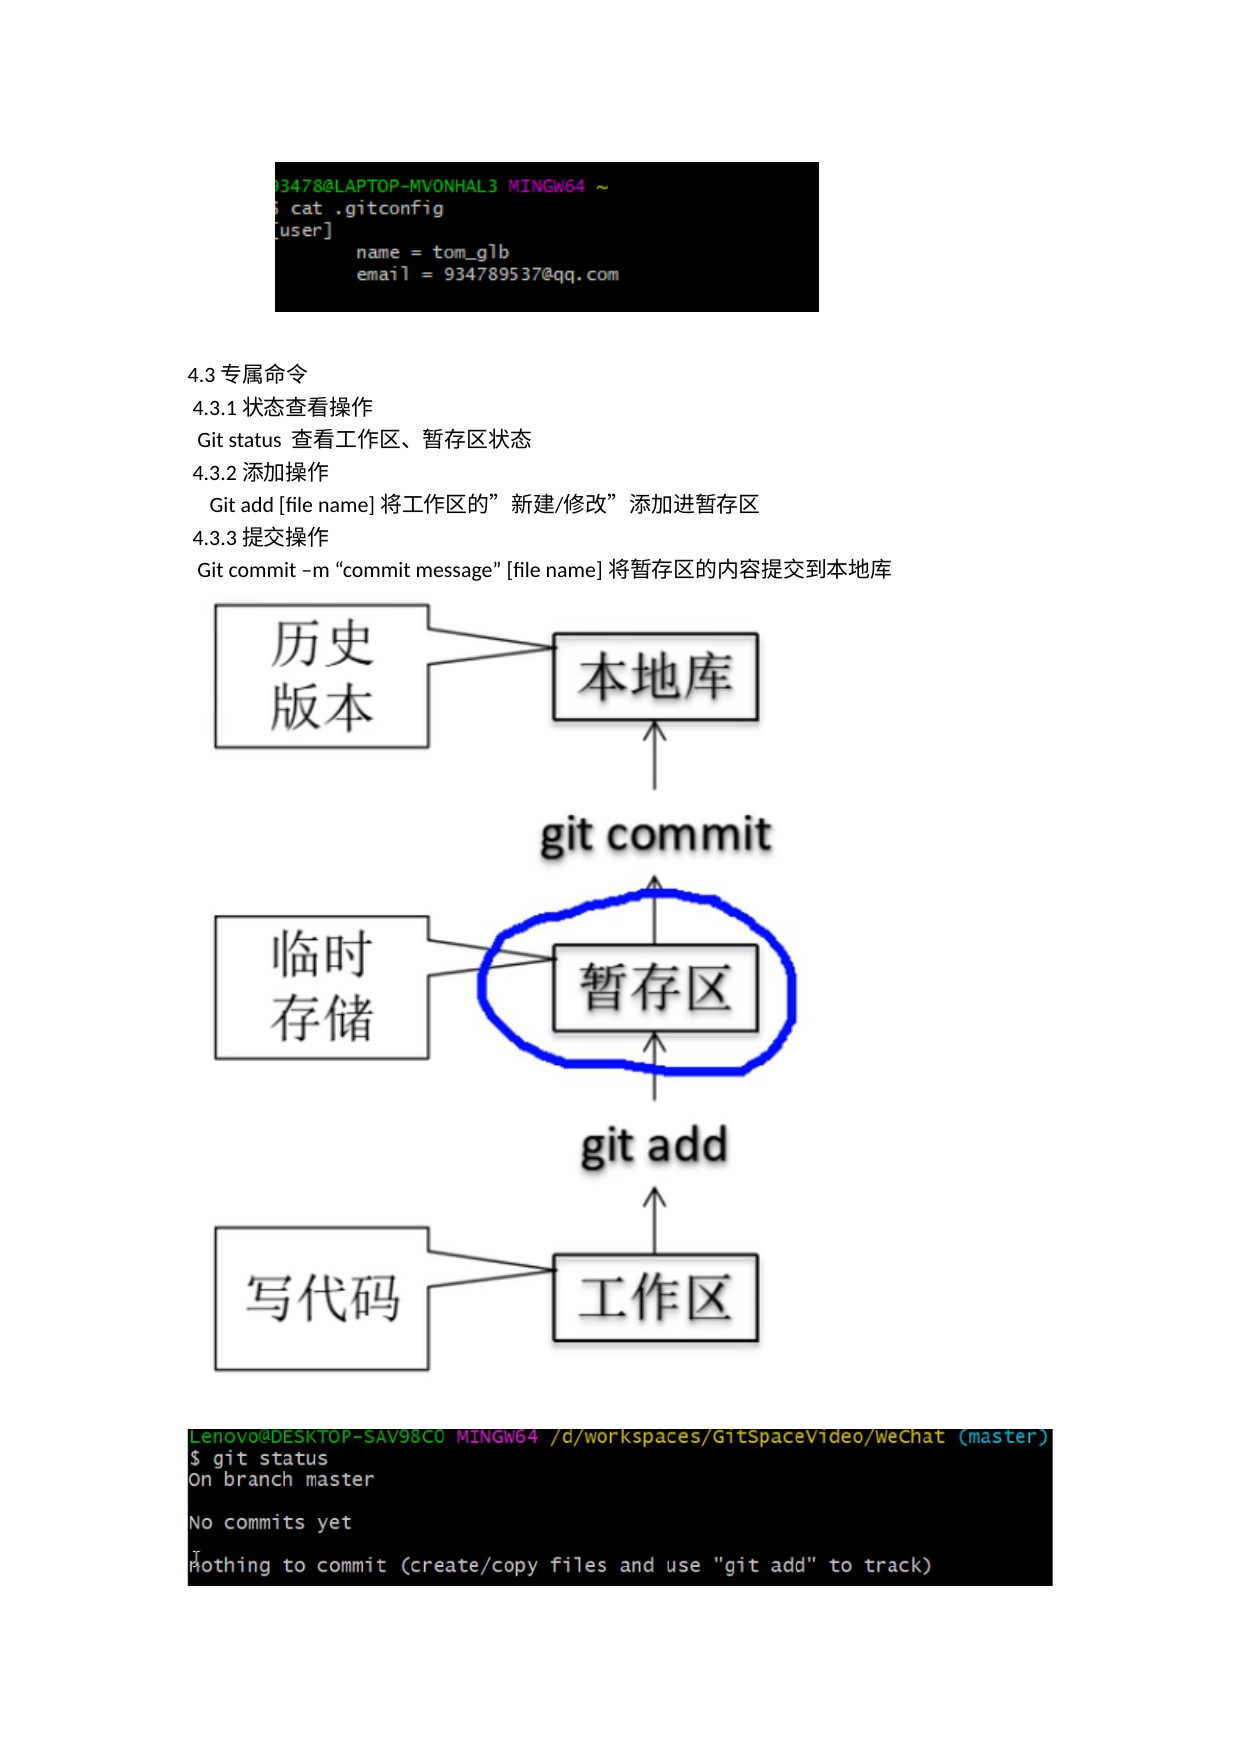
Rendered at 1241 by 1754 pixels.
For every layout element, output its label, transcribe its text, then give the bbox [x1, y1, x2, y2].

text 4.3.1 状态查看操作 [187, 389, 1053, 422]
text 4.3.2 添加操作 [187, 454, 1053, 487]
text Git status 查看工作区、暂存区状态 [187, 422, 1053, 454]
text Git add [file name] 将工作区的”新建/修改”添加进暂存区 [187, 487, 1053, 519]
picture [187, 584, 818, 1427]
picture [187, 1429, 1053, 1586]
text Git commit –m “commit message” [file name] 将暂存区的内容提交到本地库 [187, 552, 1053, 584]
picture [275, 162, 819, 312]
text 4.3.3 提交操作 [187, 519, 1053, 552]
text 4.3 专属命令 [187, 357, 1053, 389]
